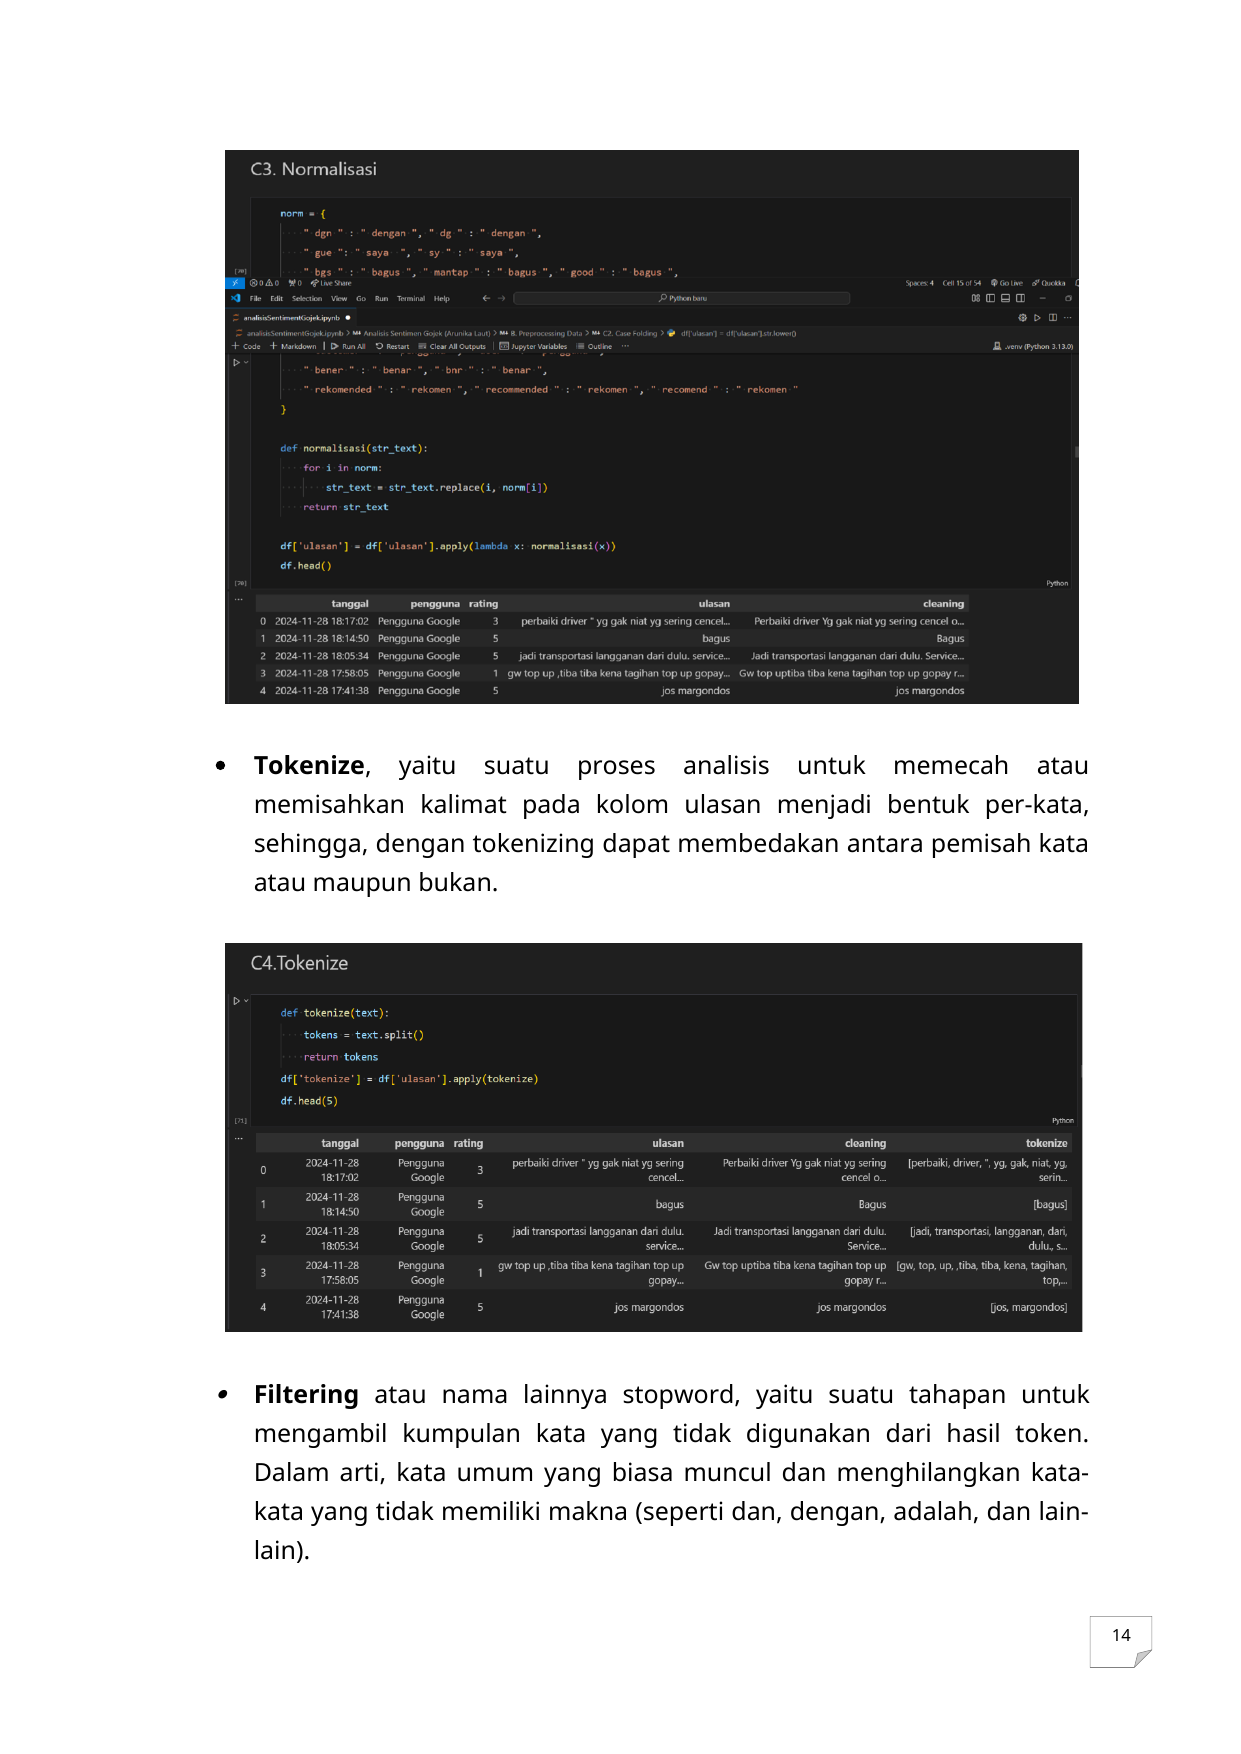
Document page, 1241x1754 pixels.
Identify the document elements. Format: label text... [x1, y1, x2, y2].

list Tokenize, yaitu suatu proses analisis untuk memecah atau memisahkan kalimat pada kolom ulasan menjadi bentuk per-kata, sehingga, dengan tokenizing dapat membedakan antara pemisah kata atau maupun bukan. [216, 747, 1090, 899]
list Filtering atau nama lainnya stopword, yaitu suatu tahapan untuk mengambil kumpulan kata yang tidak digunakan dari hasil token. Dalam arti, kata umum yang biasa muncul dan menghilangkan kata-kata yang tidak memiliki makna (seperti dan, dengan, adalah, dan lain-lain). [216, 1376, 1090, 1567]
picture [225, 150, 1079, 704]
picture [225, 943, 1083, 1332]
